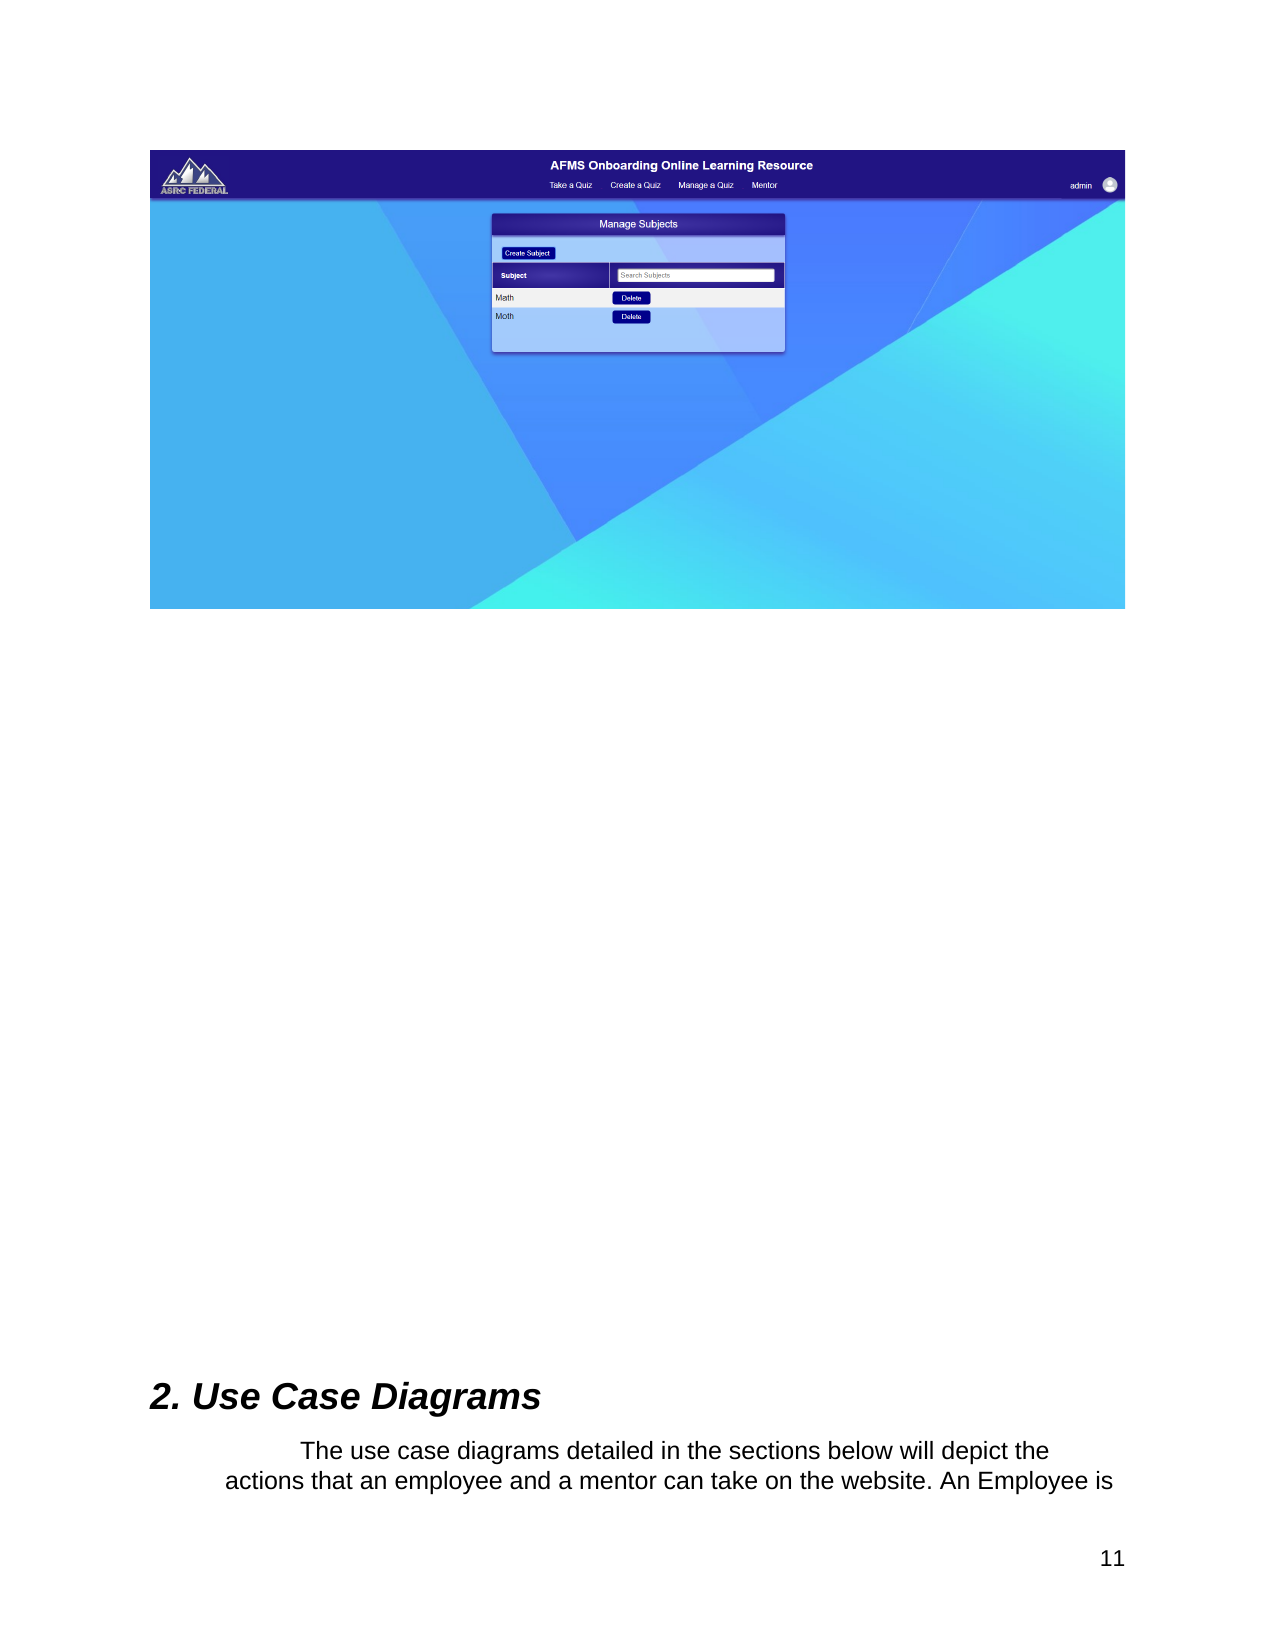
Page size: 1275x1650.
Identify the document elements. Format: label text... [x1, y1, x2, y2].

text 2. Use Case Diagrams [150, 1374, 1125, 1417]
picture [150, 150, 1125, 609]
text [225, 1436, 1125, 1495]
